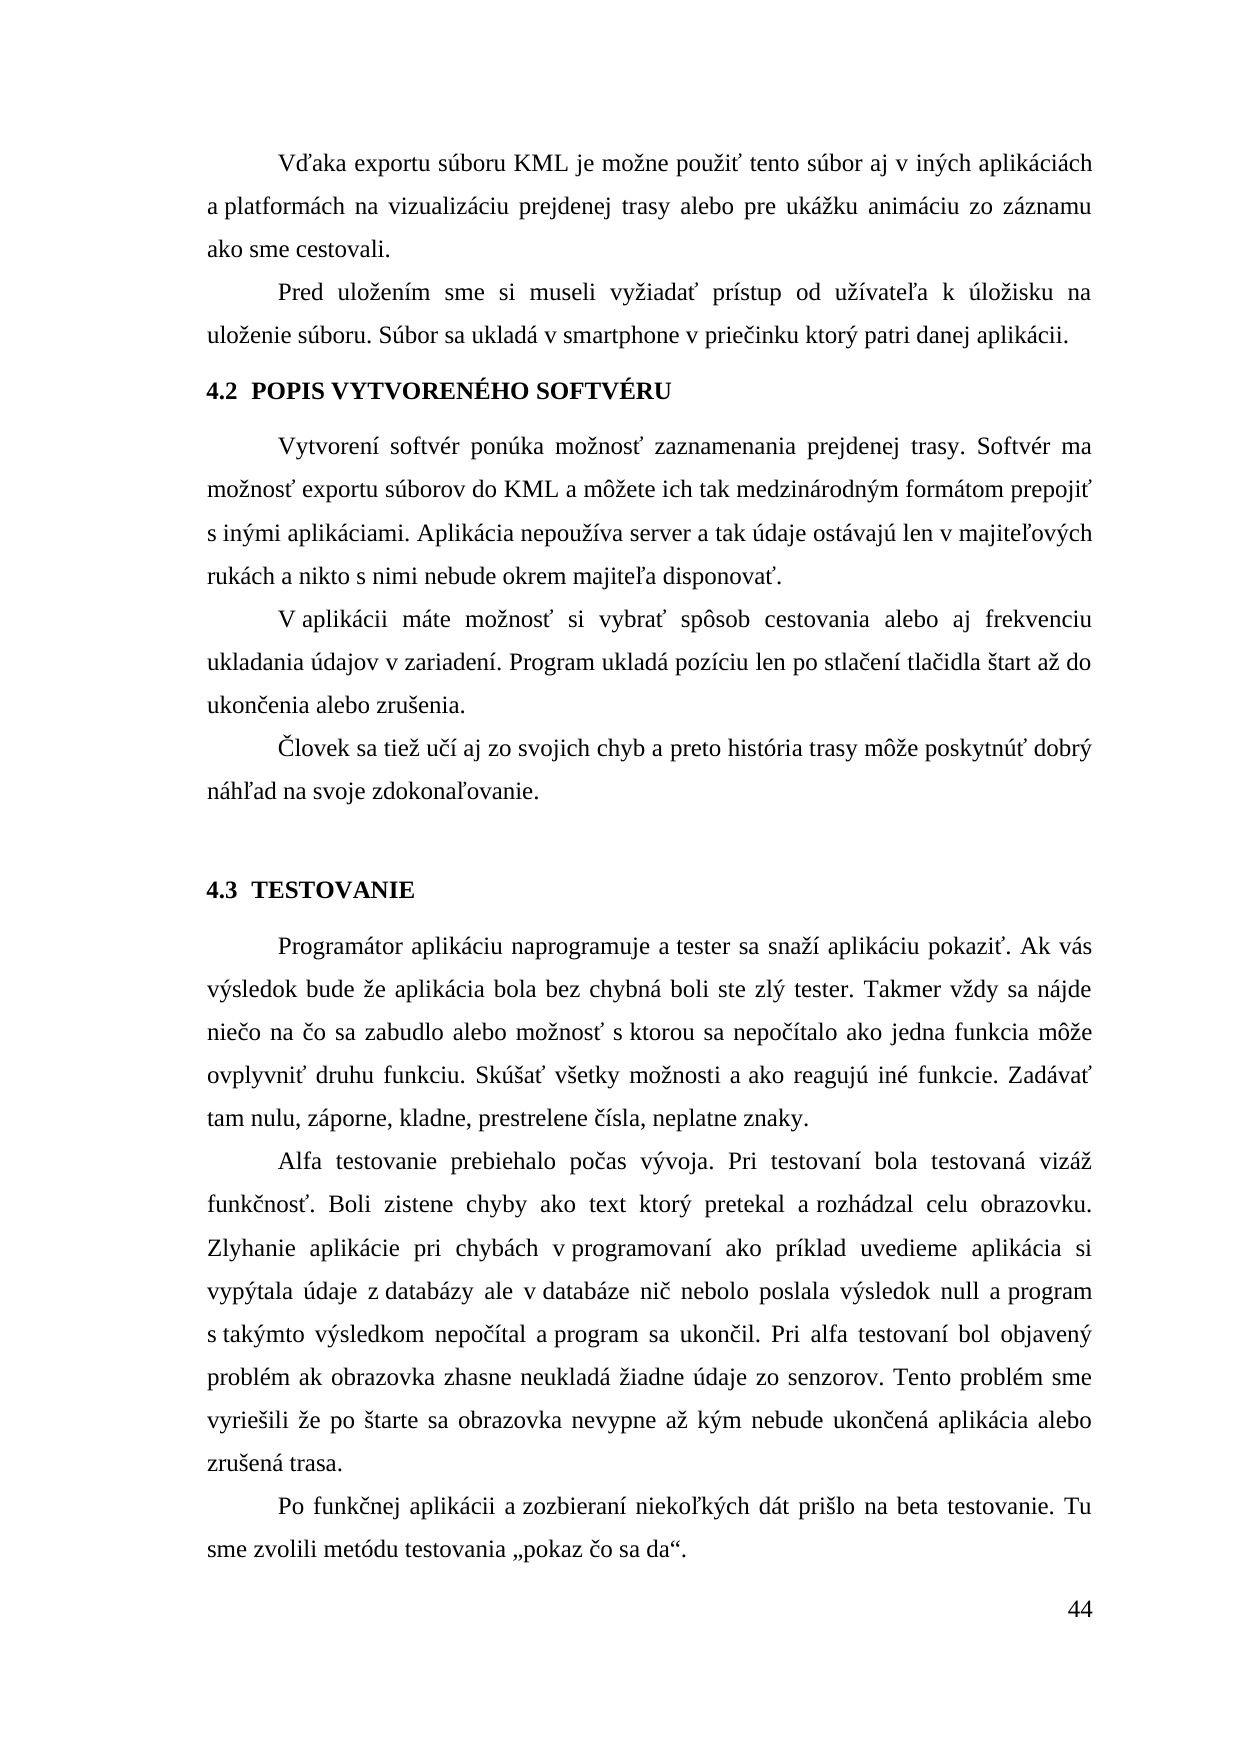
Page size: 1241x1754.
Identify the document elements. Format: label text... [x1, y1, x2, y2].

subtitle 4.3 Testovanie [206, 875, 1092, 904]
text Vďaka exportu súboru KML je možne použiť tento súbor aj v iných aplikáciách a platformách na vizualizáciu prejdenej trasy alebo pre ukážku animáciu zo záznamu ako sme cestovali. [207, 148, 1092, 263]
text Vytvorení softvér ponúka možnosť zaznamenania prejdenej trasy. Softvér ma možnosť exportu súborov do KML a môžete ich tak medzinárodným formátom prepojiť s inými aplikáciami. Aplikácia nepoužíva server a tak údaje ostávajú len v majiteľových rukách a nikto s nimi nebude okrem majiteľa disponovať. [207, 431, 1092, 589]
text V aplikácii máte možnosť si vybrať spôsob cestovania alebo aj frekvenciu ukladania údajov v zariadení. Program ukladá pozíciu len po stlačení tlačidla štart až do ukončenia alebo zrušenia. [207, 604, 1092, 719]
text Programátor aplikáciu naprogramuje a tester sa snaží aplikáciu pokaziť. Ak vás výsledok bude že aplikácia bola bez chybná boli ste zlý tester. Takmer vždy sa nájde niečo na čo sa zabudlo alebo možnosť s ktorou sa nepočítalo ako jedna funkcia môže ovplyvniť druhu funkciu. Skúšať všetky možnosti a ako reagujú iné funkcie. Zadávať tam nulu, záporne, kladne, prestrelene čísla, neplatne znaky. [207, 931, 1092, 1132]
text Pred uložením sme si museli vyžiadať prístup od užívateľa k úložisku na uloženie súboru. Súbor sa ukladá v smartphone v priečinku ktorý patri danej aplikácii. [207, 277, 1092, 349]
text Alfa testovanie prebiehalo počas vývoja. Pri testovaní bola testovaná vizáž funkčnosť. Boli zistene chyby ako text ktorý pretekal a rozhádzal celu obrazovku. Zlyhanie aplikácie pri chybách v programovaní ako príklad uvedieme aplikácia si vypýtala údaje z databázy ale v databáze nič nebolo poslala výsledok null a program s takýmto výsledkom nepočítal a program sa ukončil. Pri alfa testovaní bol objavený problém ak obrazovka zhasne neukladá žiadne údaje zo senzorov. Tento problém sme vyriešili že po štarte sa obrazovka nevypne až kým nebude ukončená aplikácia alebo zrušená trasa. [207, 1146, 1092, 1477]
text Človek sa tiež učí aj zo svojich chyb a preto história trasy môže poskytnúť dobrý náhľad na svoje zdokonaľovanie. [207, 733, 1092, 805]
subtitle 4.2 Popis vytvoreného softvéru [206, 376, 1092, 404]
text Po funkčnej aplikácii a zozbieraní niekoľkých dát prišlo na beta testovanie. Tu sme zvolili metódu testovania „pokaz čo sa da“. [207, 1491, 1092, 1563]
